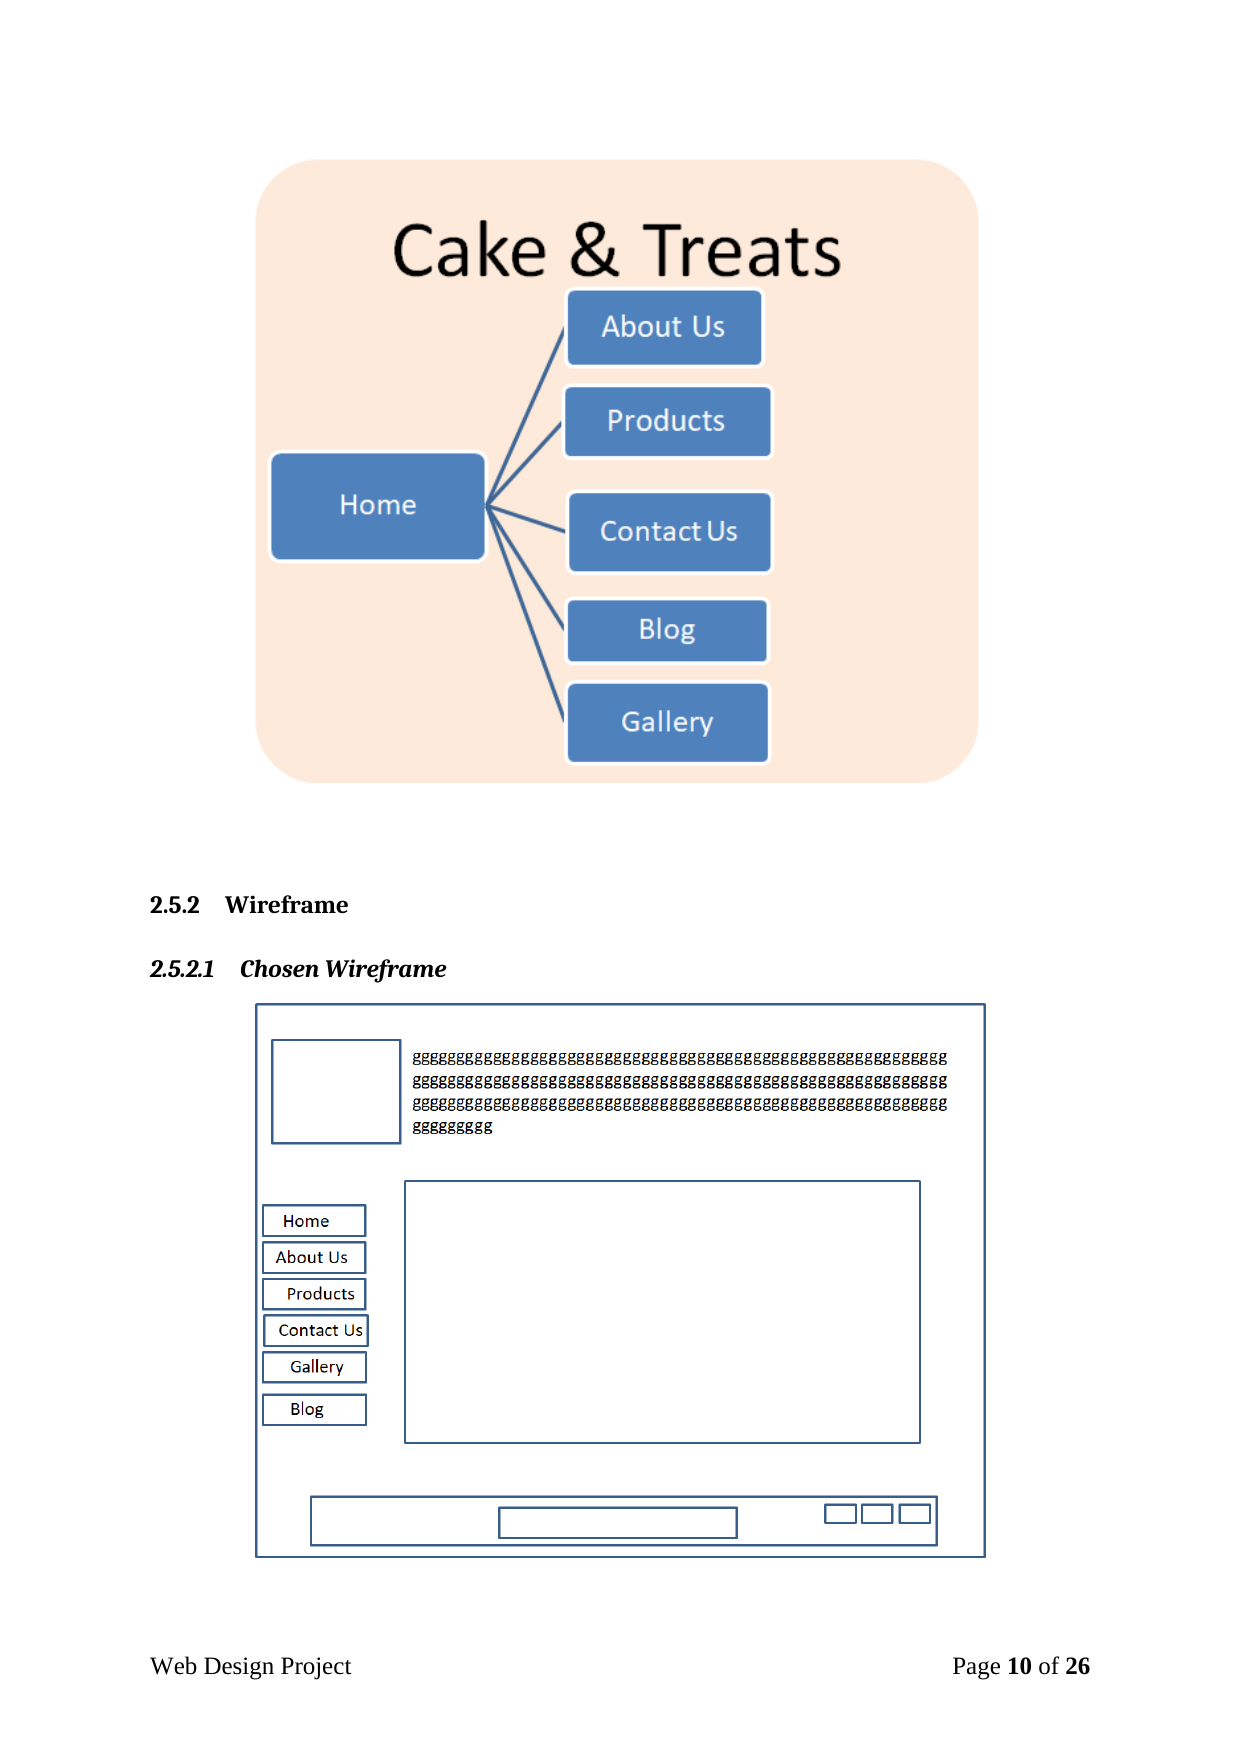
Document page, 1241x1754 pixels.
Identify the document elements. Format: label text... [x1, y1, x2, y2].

subtitle Chosen Wireframe [150, 955, 1090, 984]
picture [249, 998, 992, 1560]
subtitle Wireframe [150, 891, 1090, 920]
picture [246, 150, 994, 792]
